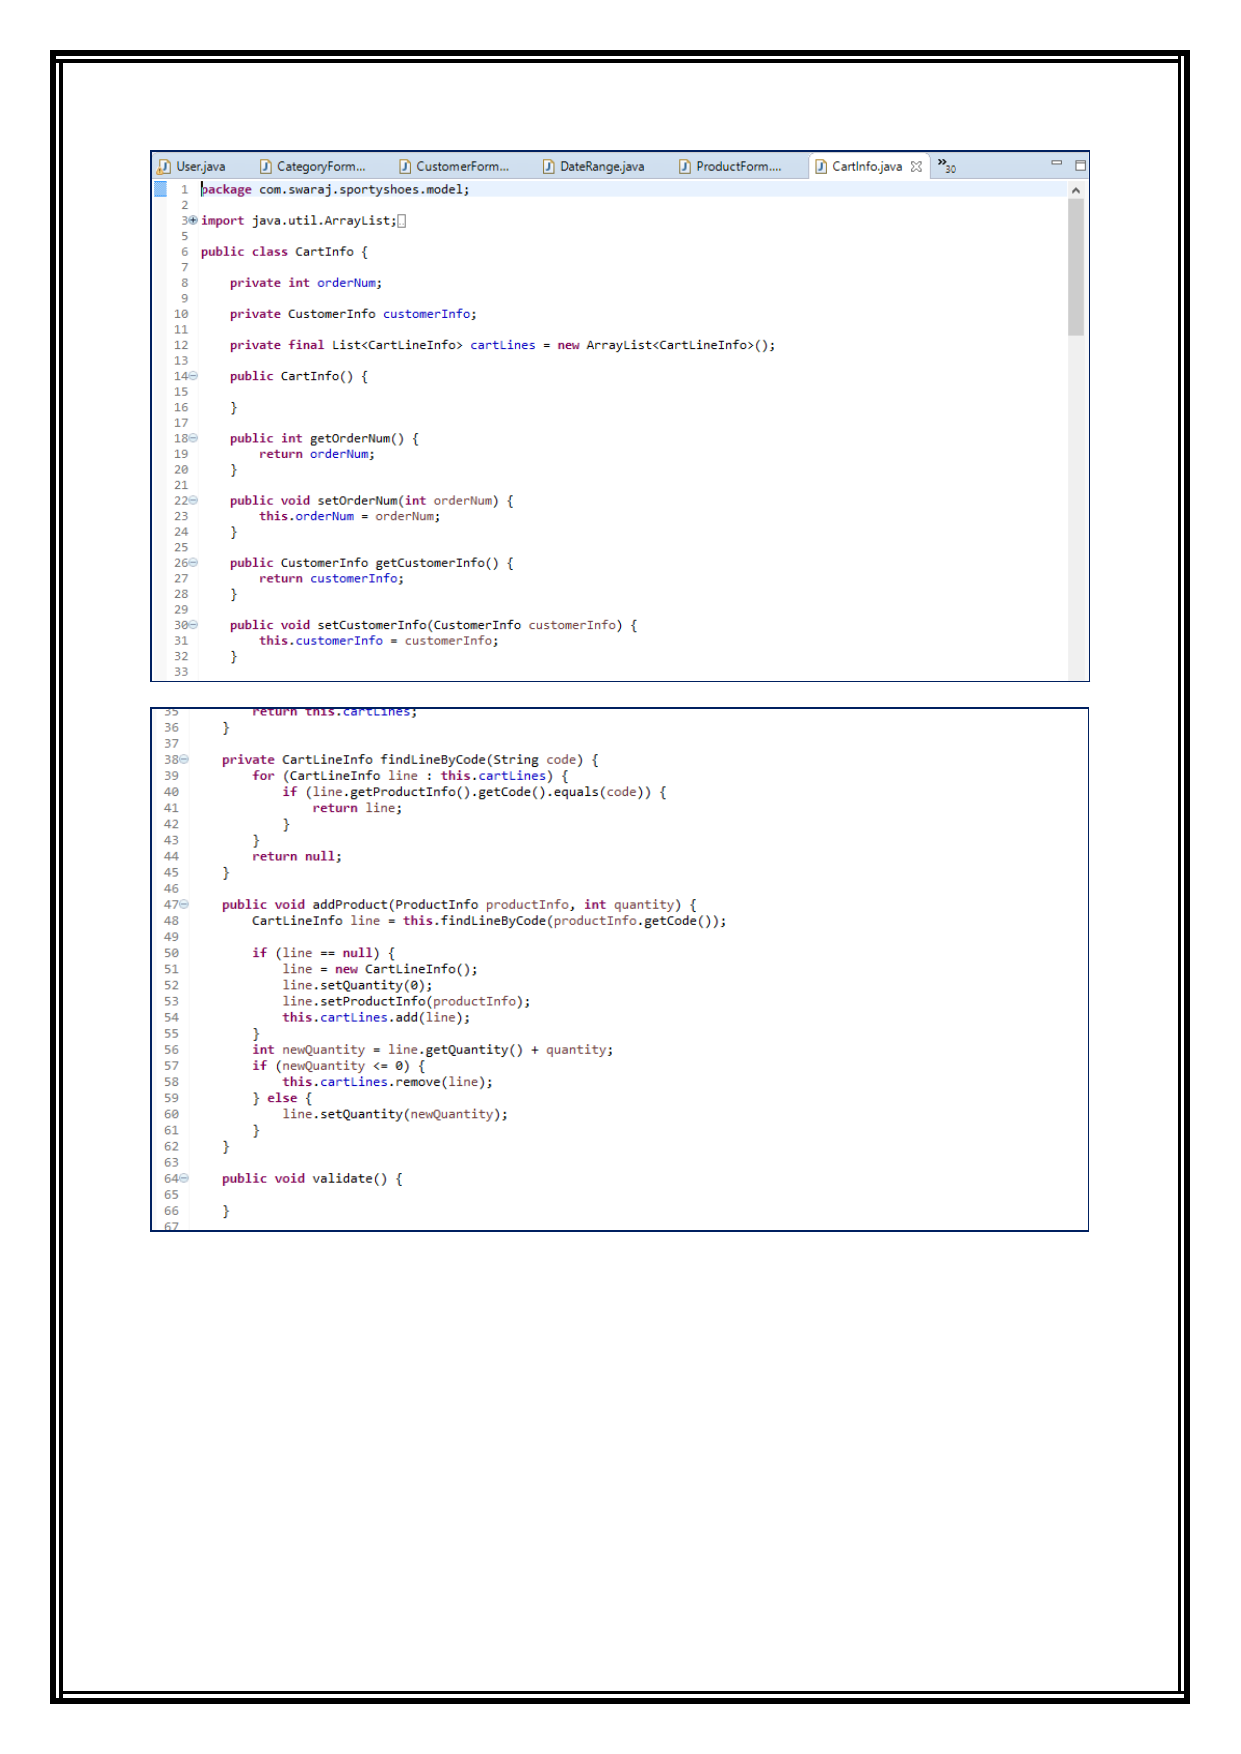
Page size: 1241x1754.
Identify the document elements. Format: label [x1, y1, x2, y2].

picture [152, 152, 1089, 681]
picture [152, 709, 1088, 1230]
